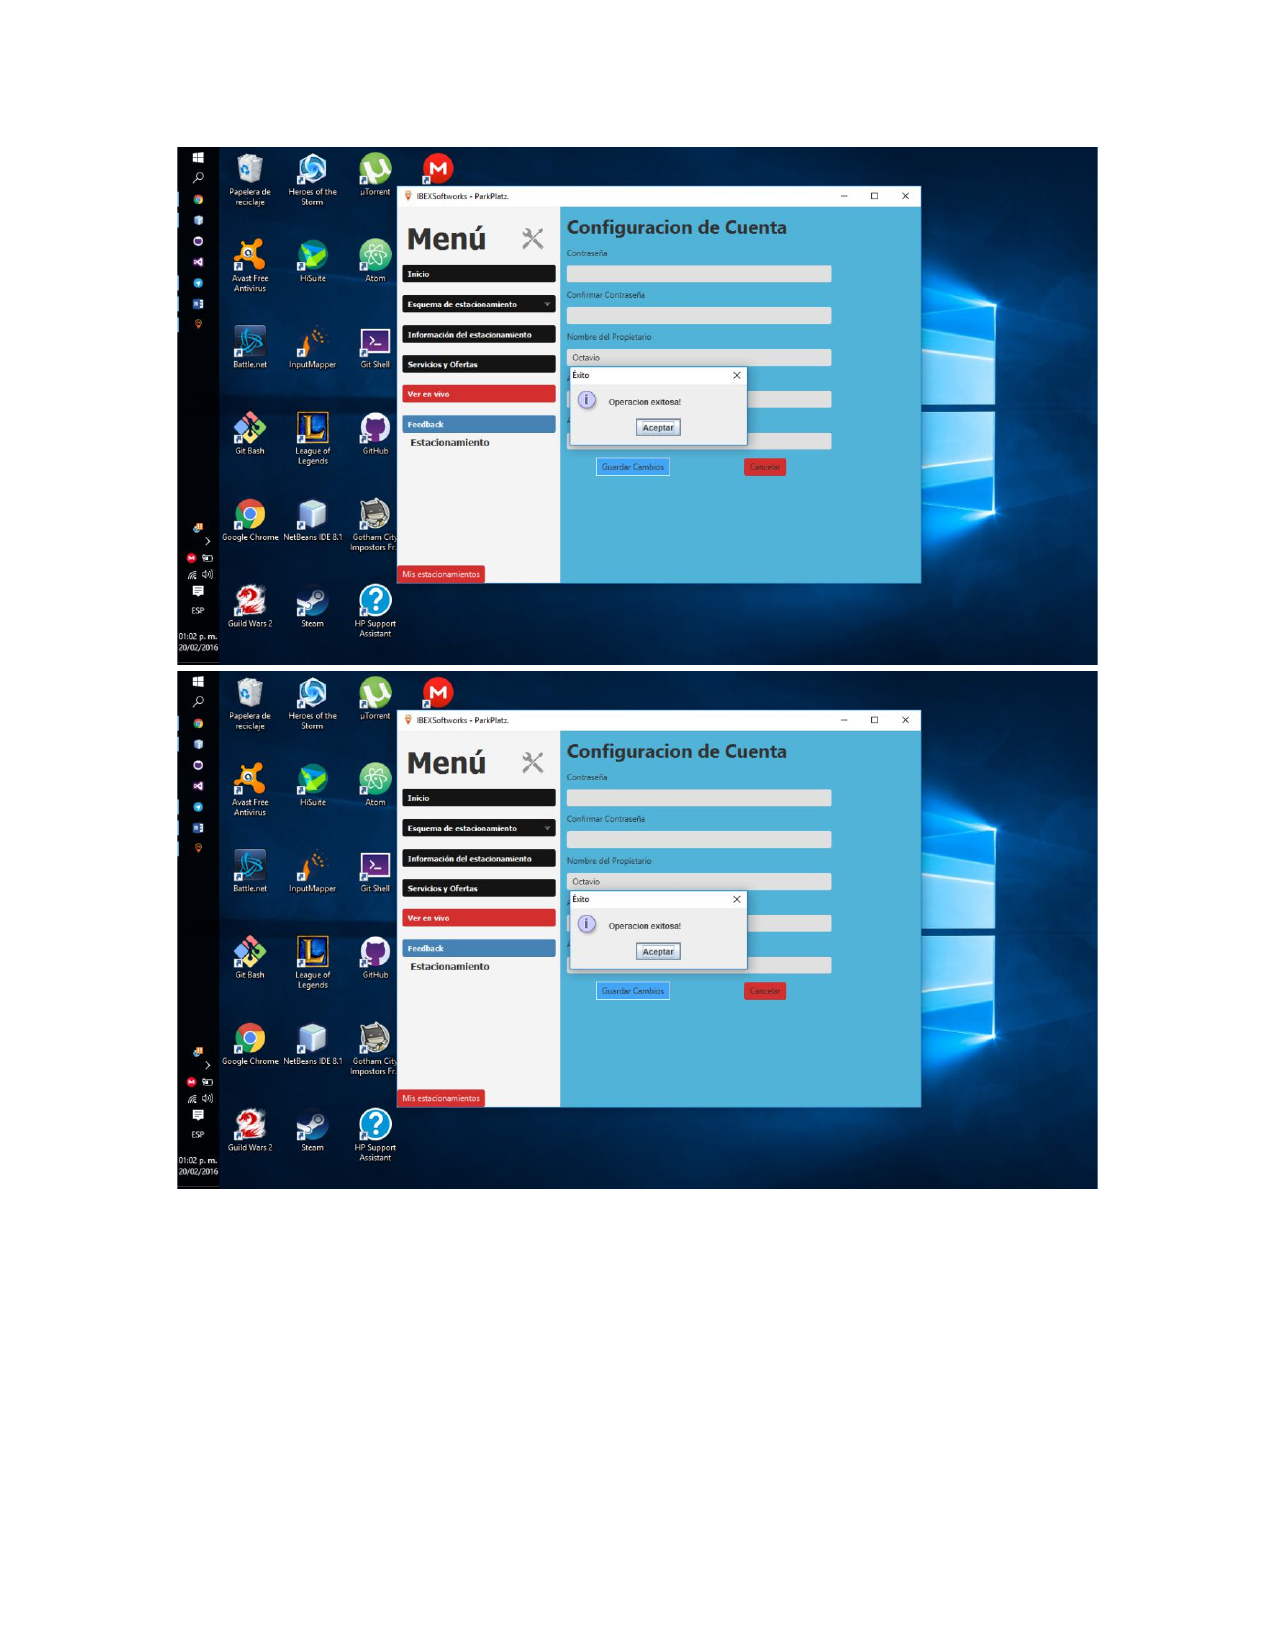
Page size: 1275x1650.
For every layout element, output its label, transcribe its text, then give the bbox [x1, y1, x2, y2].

picture [177, 147, 1098, 665]
picture [177, 671, 1098, 1189]
